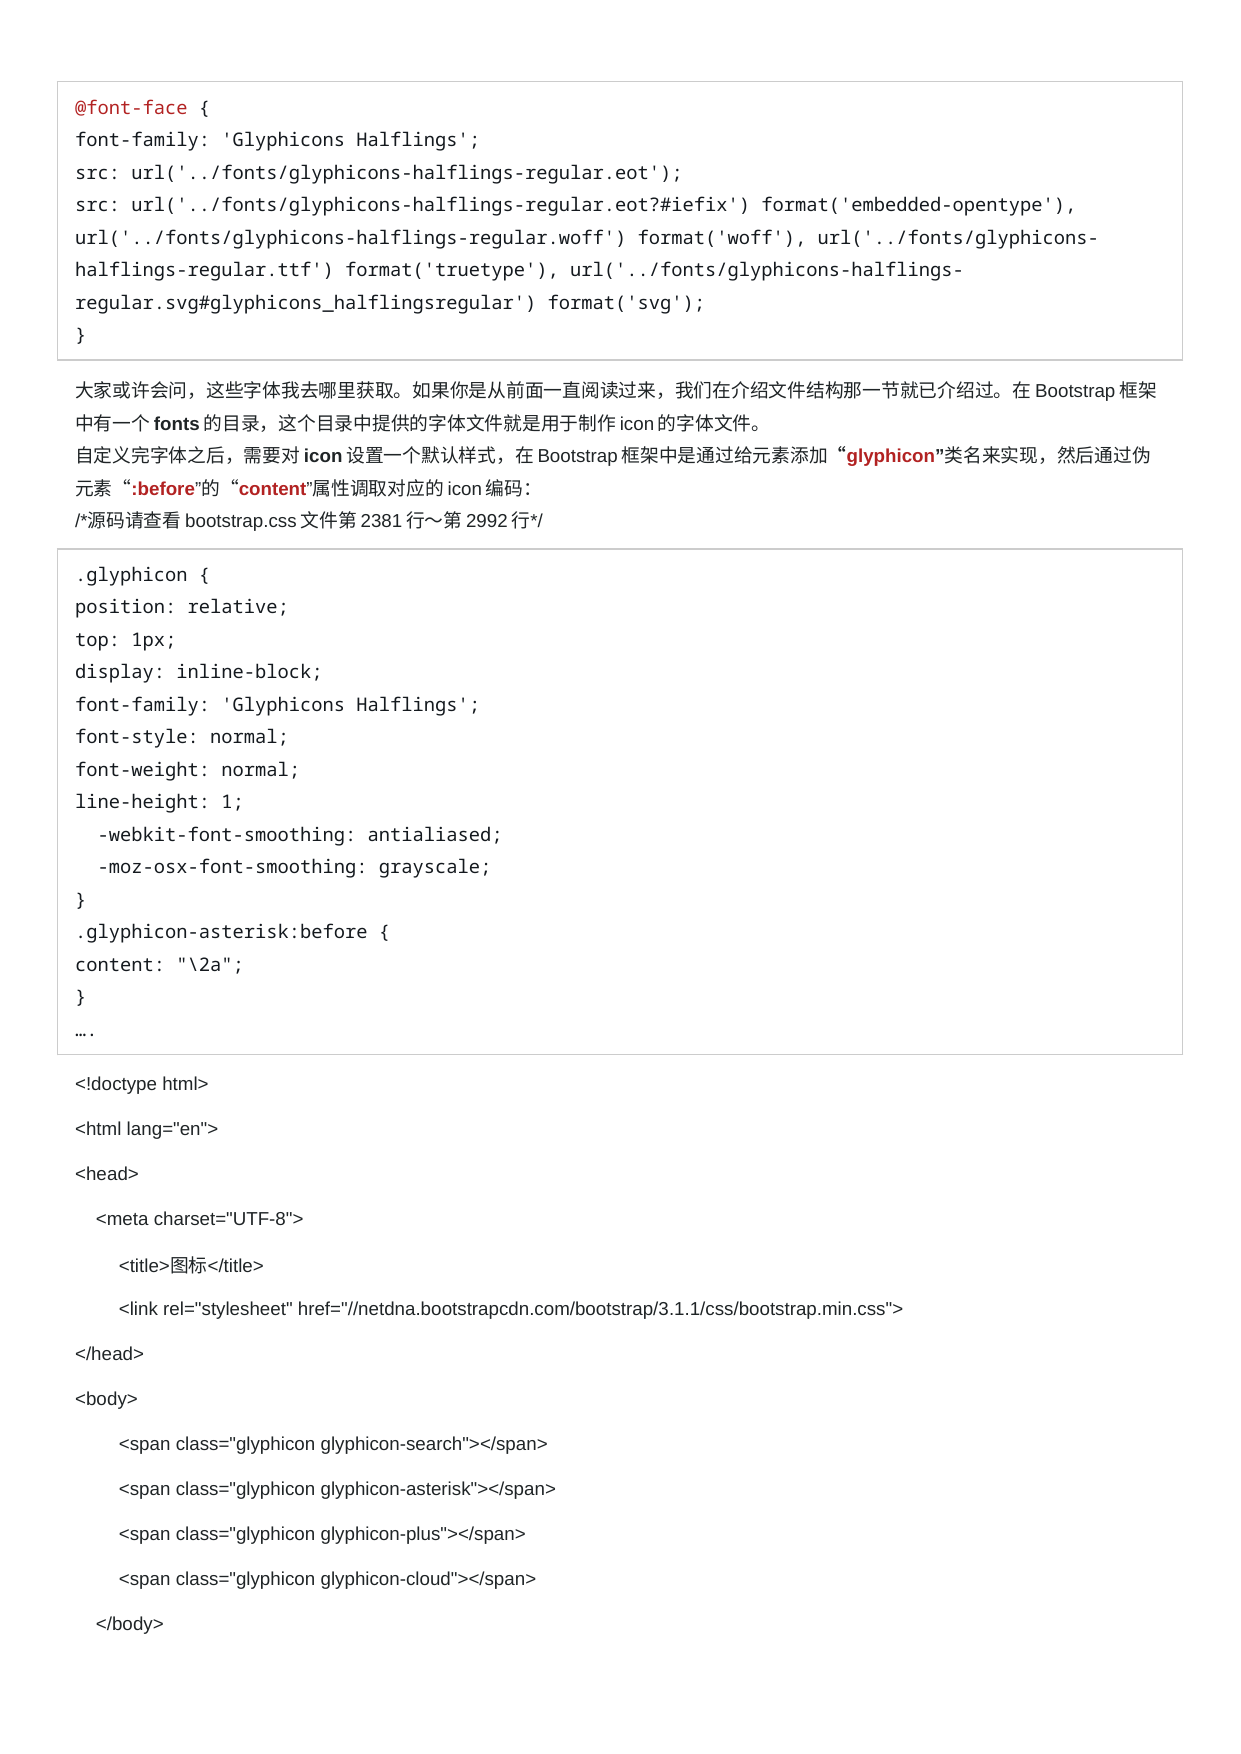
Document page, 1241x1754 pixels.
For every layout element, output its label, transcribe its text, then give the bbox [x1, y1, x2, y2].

text display: inline-block; [75, 655, 1165, 688]
text } [75, 883, 1165, 915]
text src: url('../fonts/glyphicons-halflings-regular.eot?#iefix') format('embedded-opentype'), url('../fonts/glyphicons-halflings-regular.woff') format('woff'), url('../fonts/glyphicons-halflings-regular.ttf') format('truetype'), url('../fonts/glyphicons-halflings-regular.svg#glyphicons_halflingsregular') format('svg'); [75, 188, 1165, 308]
text .glyphicon { [58, 550, 1182, 590]
text font-weight: normal; [75, 753, 1165, 785]
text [75, 1473, 1165, 1505]
text </body> [75, 1608, 1165, 1640]
text -webkit-font-smoothing: antialiased; [75, 818, 1165, 850]
text </head> [75, 1338, 1165, 1370]
text <!doctype html> [75, 1068, 1165, 1100]
text <body> [75, 1383, 1165, 1415]
text <head> [75, 1158, 1165, 1190]
text @font-face { [58, 82, 1182, 123]
text <span class="glyphicon glyphicon-cloud"></span> [75, 1563, 1165, 1595]
text } [75, 980, 1165, 1003]
text } [58, 308, 1182, 359]
text top: 1px; [75, 623, 1165, 655]
text …. [58, 1003, 1182, 1054]
text 大家或许会问，这些字体我去哪里获取。如果你是从前面一直阅读过来，我们在介绍文件结构那一节就已介绍过。在Bootstrap框架中有一个fonts的目录，这个目录中提供的字体文件就是用于制作icon的字体文件。 自定义完字体之后，需要对icon设置一个默认样式，在Bootstrap框架中是通过给元素添加“glyphicon”类名来实现，然后通过伪元素“:before”的“content”属性调取对应的icon编码： /*源码请查看bootstrap.css文件第2381行～第2992行*/ [75, 373, 1165, 536]
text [75, 1518, 1165, 1550]
text <meta charset="UTF-8"> [75, 1203, 1165, 1235]
text -moz-osx-font-smoothing: grayscale; [75, 850, 1165, 883]
text font-family: 'Glyphicons Halflings'; [75, 688, 1165, 720]
text <html lang="en"> [75, 1113, 1165, 1145]
text position: relative; [75, 590, 1165, 623]
text .glyphicon-asterisk:before { [75, 915, 1165, 948]
text <span class="glyphicon glyphicon-search"></span> [75, 1428, 1165, 1460]
text content: "\2a"; [75, 948, 1165, 980]
text font-family: 'Glyphicons Halflings'; [75, 123, 1165, 156]
text line-height: 1; [75, 785, 1165, 818]
text <title>图标</title> [75, 1248, 1165, 1280]
text font-style: normal; [75, 720, 1165, 753]
text src: url('../fonts/glyphicons-halflings-regular.eot'); [75, 156, 1165, 188]
text <link rel="stylesheet" href="//netdna.bootstrapcdn.com/bootstrap/3.1.1/css/bootstrap.min.css"> [75, 1293, 1165, 1325]
